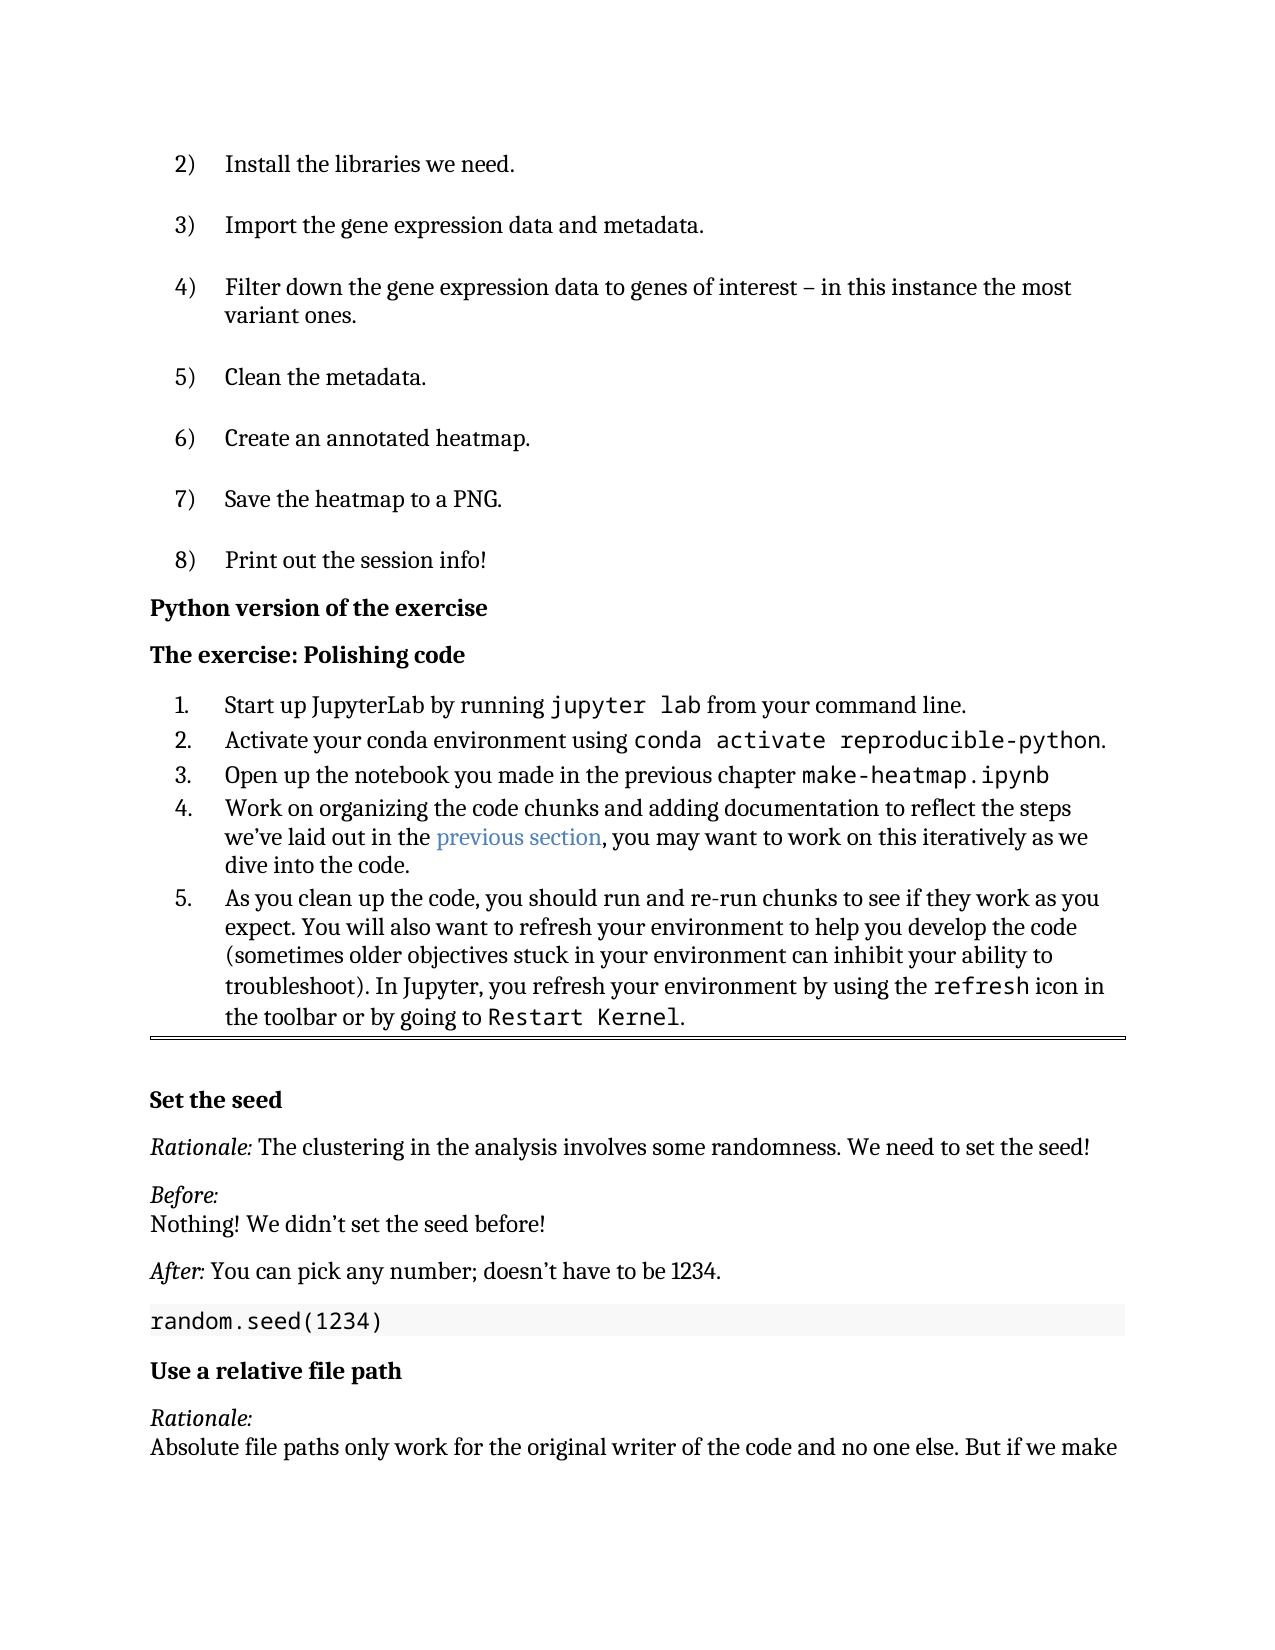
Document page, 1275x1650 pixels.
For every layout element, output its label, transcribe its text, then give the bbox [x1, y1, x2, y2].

text Before: Nothing! We didn’t set the seed before! [150, 1181, 1125, 1238]
text Set the seed [150, 1086, 1125, 1114]
list Import the gene expression data and metadata. [175, 211, 1125, 269]
list Print out the session info! [175, 546, 1125, 575]
text Rationale: The clustering in the analysis involves some randomness. We need to set the seed! [150, 1133, 1125, 1162]
list Open up the notebook you made in the previous chapter make-heatmap.ipynb [175, 759, 1125, 790]
list Clean the metadata. [175, 362, 1125, 420]
text Use a relative file path [150, 1357, 1125, 1385]
list Filter down the gene expression data to genes of interest – in this instance the most variant ones. [175, 272, 1125, 359]
list As you clean up the code, you should run and re-run chunks to see if they work as you expect. You will also want to refresh your environment to help you develop the code (sometimes older objectives stuck in your environment can inhibit your ability to troubleshoot). In Jupyter, you refresh your environment by using the refresh icon in the toolbar or by going to Restart Kernel. [175, 884, 1125, 1032]
list Save the heatmap to a PNG. [175, 485, 1125, 542]
list Work on organizing the code chunks and adding documentation to reflect the steps we’ve laid out in the previous section, you may want to work on this iteratively as we dive into the code. [175, 794, 1125, 880]
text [150, 1404, 1125, 1462]
list Install the libraries we need. [175, 150, 1125, 207]
text random.seed(1234) [150, 1304, 1125, 1336]
list Create an annotated heatmap. [175, 424, 1125, 481]
text After: You can pick any number; doesn’t have to be 1234. [150, 1257, 1125, 1286]
text Python version of the exercise [150, 594, 1125, 622]
text The exercise: Polishing code [150, 641, 1125, 670]
list Activate your conda environment using conda activate reproducible-python. [175, 724, 1125, 755]
list Start up JupyterLab by running jupyter lab from your command line. [175, 689, 1125, 720]
